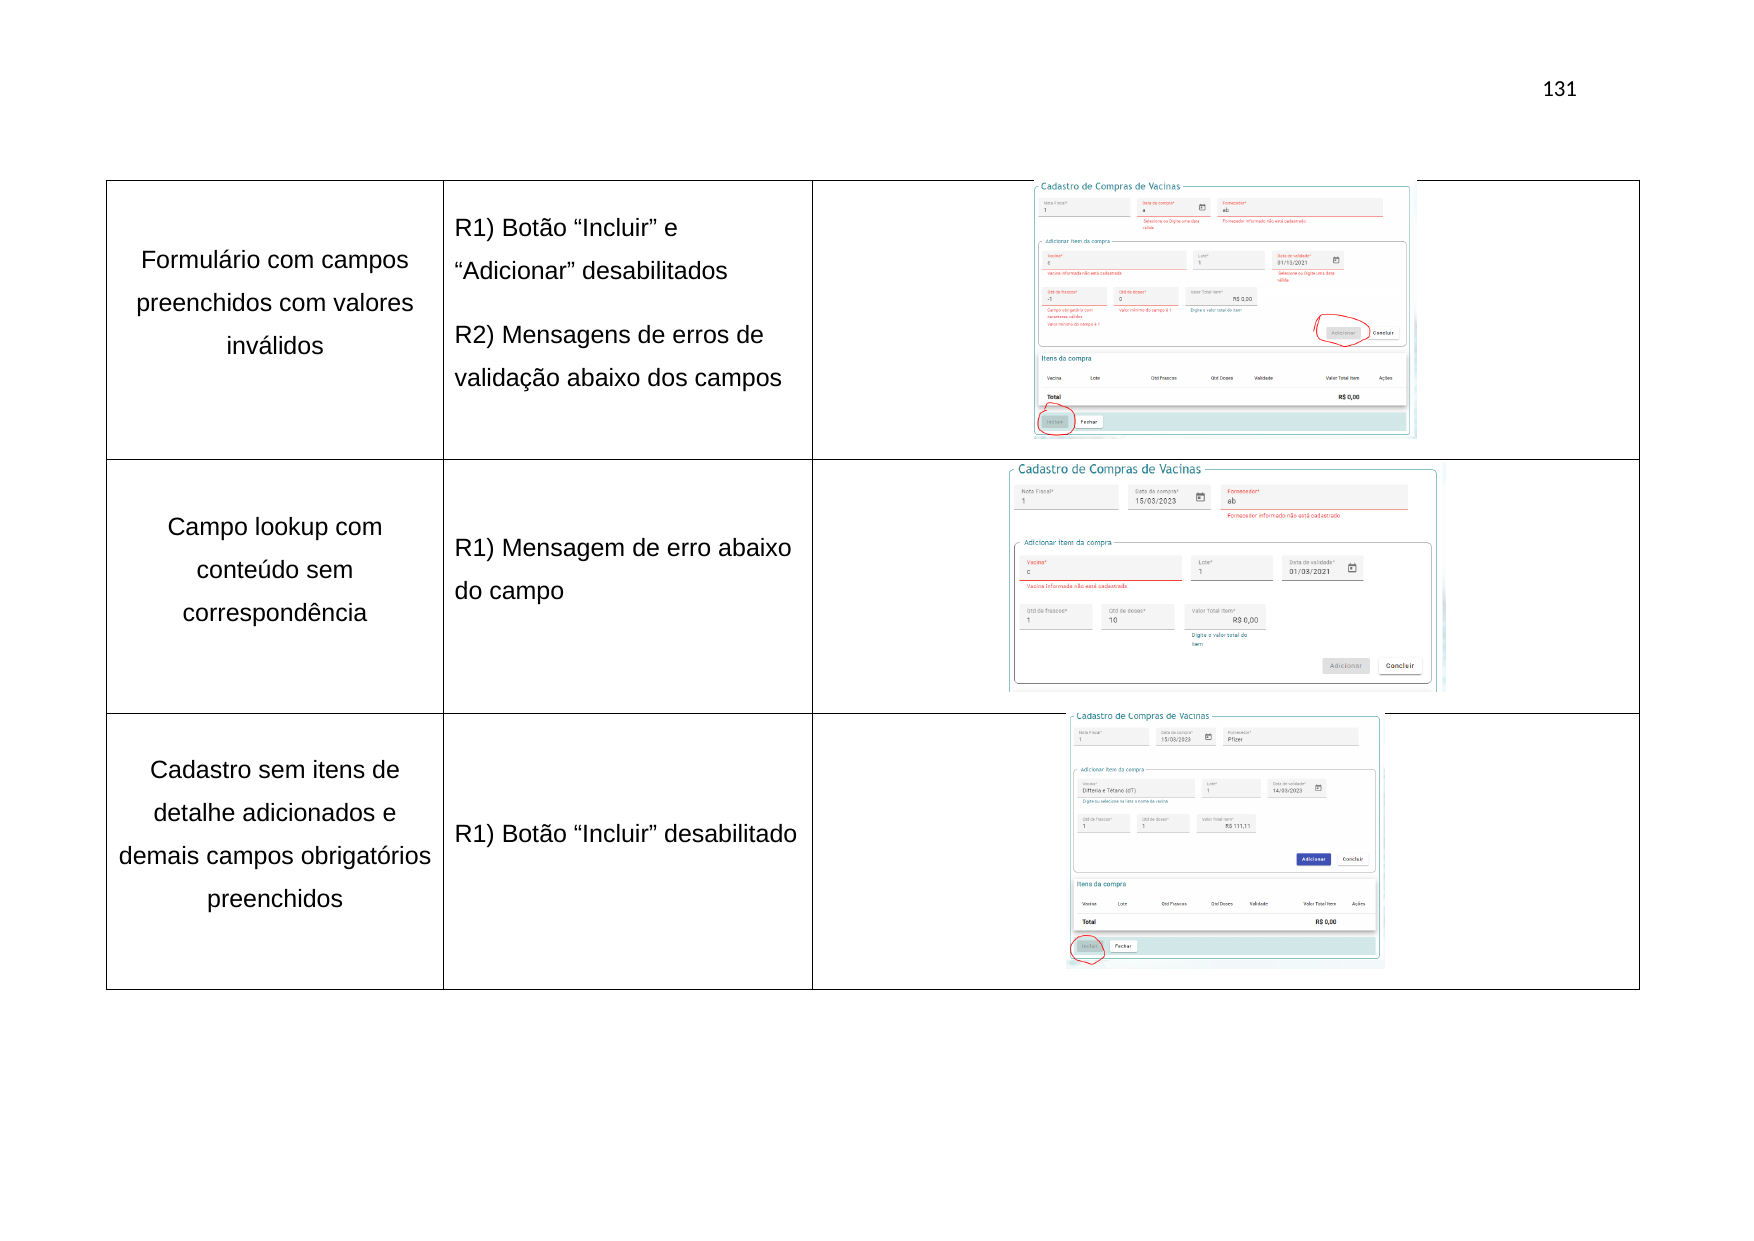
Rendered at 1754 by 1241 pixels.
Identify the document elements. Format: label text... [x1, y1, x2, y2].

table_cell [813, 181, 1639, 459]
table_cell R1) Botão “Incluir” desabilitado [444, 714, 812, 989]
table_cell Campo lookup com conteúdo sem correspondência [107, 460, 443, 713]
table_cell [813, 460, 1639, 713]
table_cell [813, 714, 1639, 989]
picture [1034, 180, 1417, 439]
table_cell Formulário com campos preenchidos com valores inválidos [107, 181, 443, 459]
table_cell R1) Mensagem de erro abaixo do campo [444, 460, 812, 713]
table_cell Cadastro sem itens de detalhe adicionados e demais campos obrigatórios preenchidos [107, 714, 443, 989]
picture [1066, 713, 1385, 969]
table_cell R1) Botão “Incluir” e “Adicionar” desabilitados R2) Mensagens de erros de validação abaixo dos campos [444, 181, 812, 459]
picture [1006, 460, 1446, 692]
